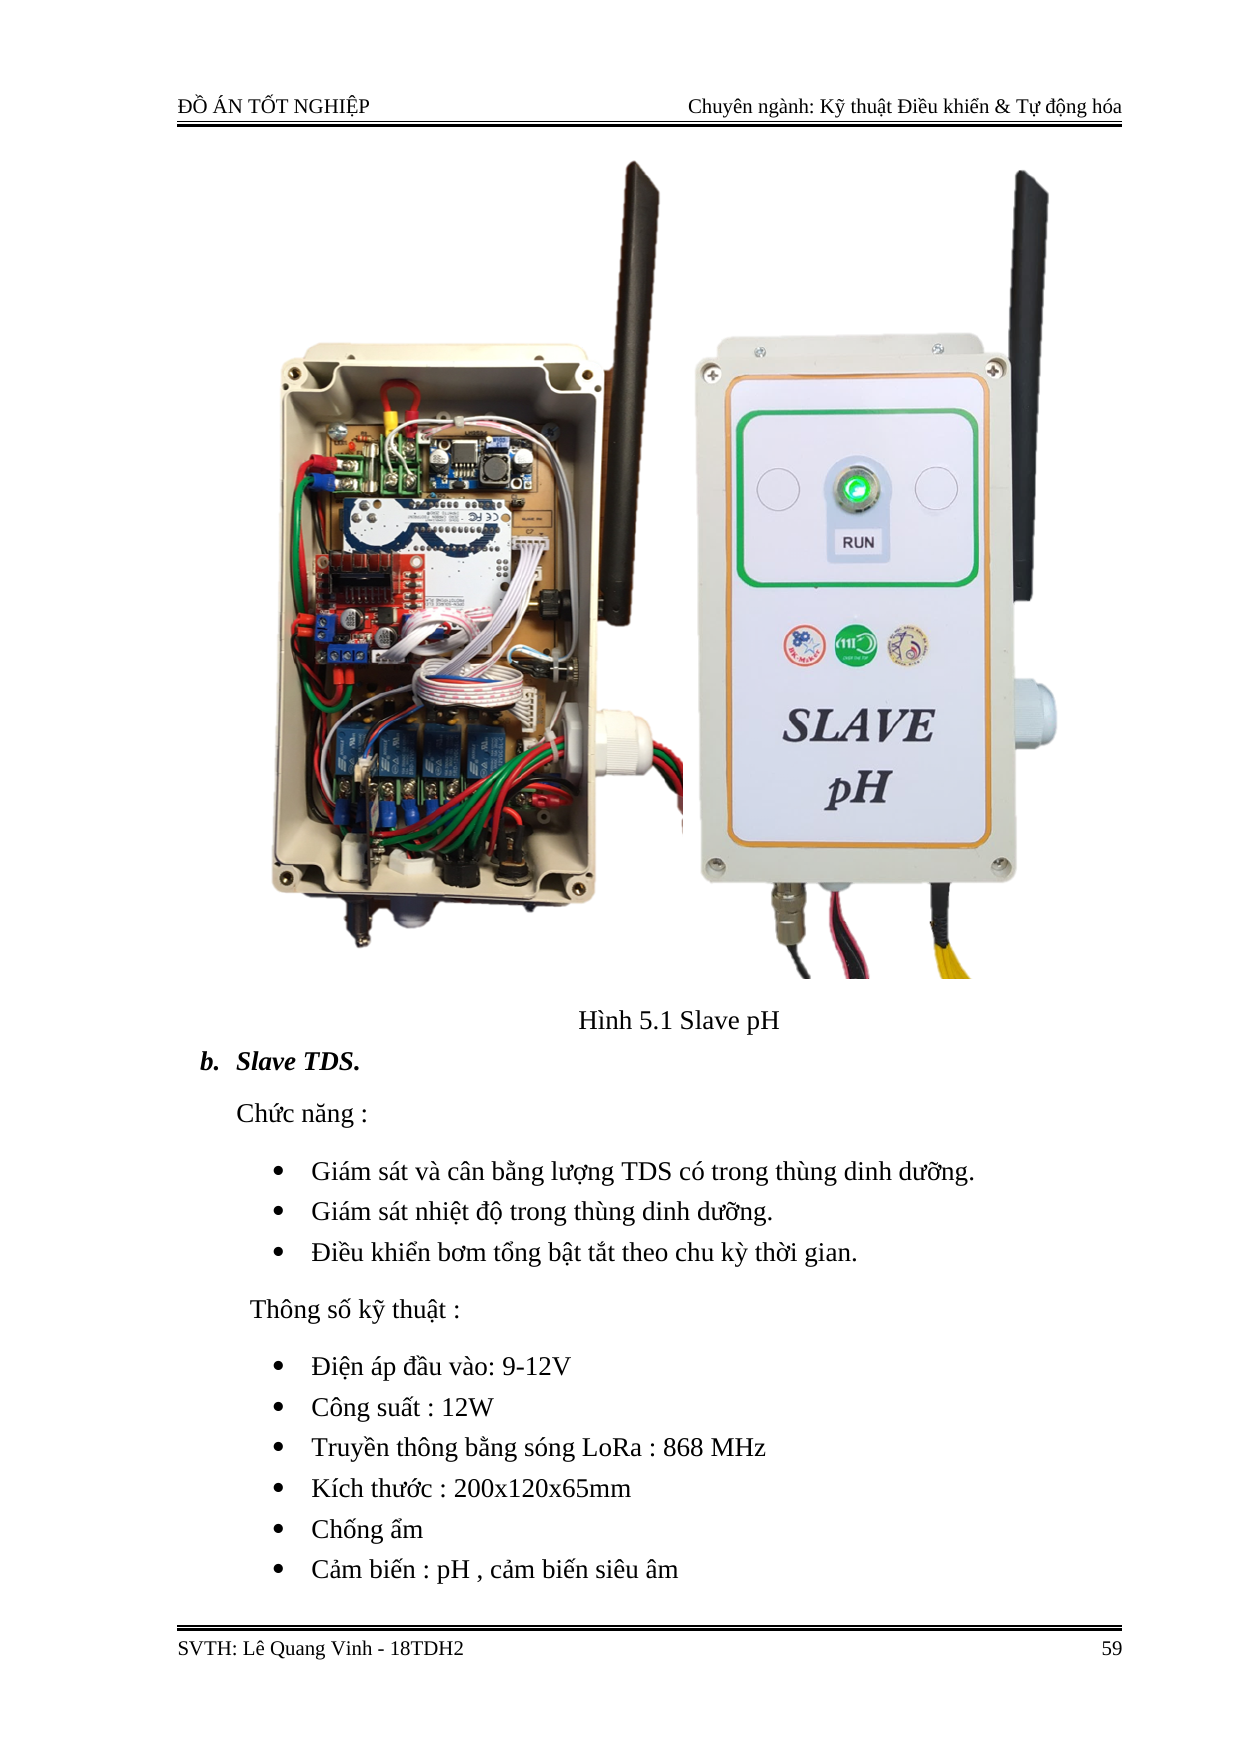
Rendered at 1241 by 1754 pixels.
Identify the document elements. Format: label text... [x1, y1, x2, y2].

list Điện áp đầu vào: 9-12V [274, 1350, 1122, 1382]
list Giám sát và cân bằng lượng TDS có trong thùng dinh dưỡng. [274, 1155, 1122, 1186]
list Giám sát nhiệt độ trong thùng dinh dưỡng. [274, 1195, 1122, 1227]
text Chức năng : [177, 1098, 1122, 1129]
list Cảm biến : pH , cảm biến siêu âm [274, 1553, 1122, 1585]
list Công suất : 12W [274, 1391, 1122, 1422]
list Kích thước : 200x120x65mm [274, 1472, 1122, 1503]
text Thông số kỹ thuật : [177, 1293, 1122, 1324]
text Hình 5.1 Slave pH [177, 1004, 1122, 1035]
text Slave TDS. [200, 1045, 1122, 1076]
list Truyền thông bằng sóng LoRa : 868 MHz [274, 1432, 1122, 1463]
list Chống ẩm [274, 1513, 1122, 1544]
picture [236, 147, 1063, 979]
list Điều khiển bơm tổng bật tắt theo chu kỳ thời gian. [274, 1236, 1122, 1267]
